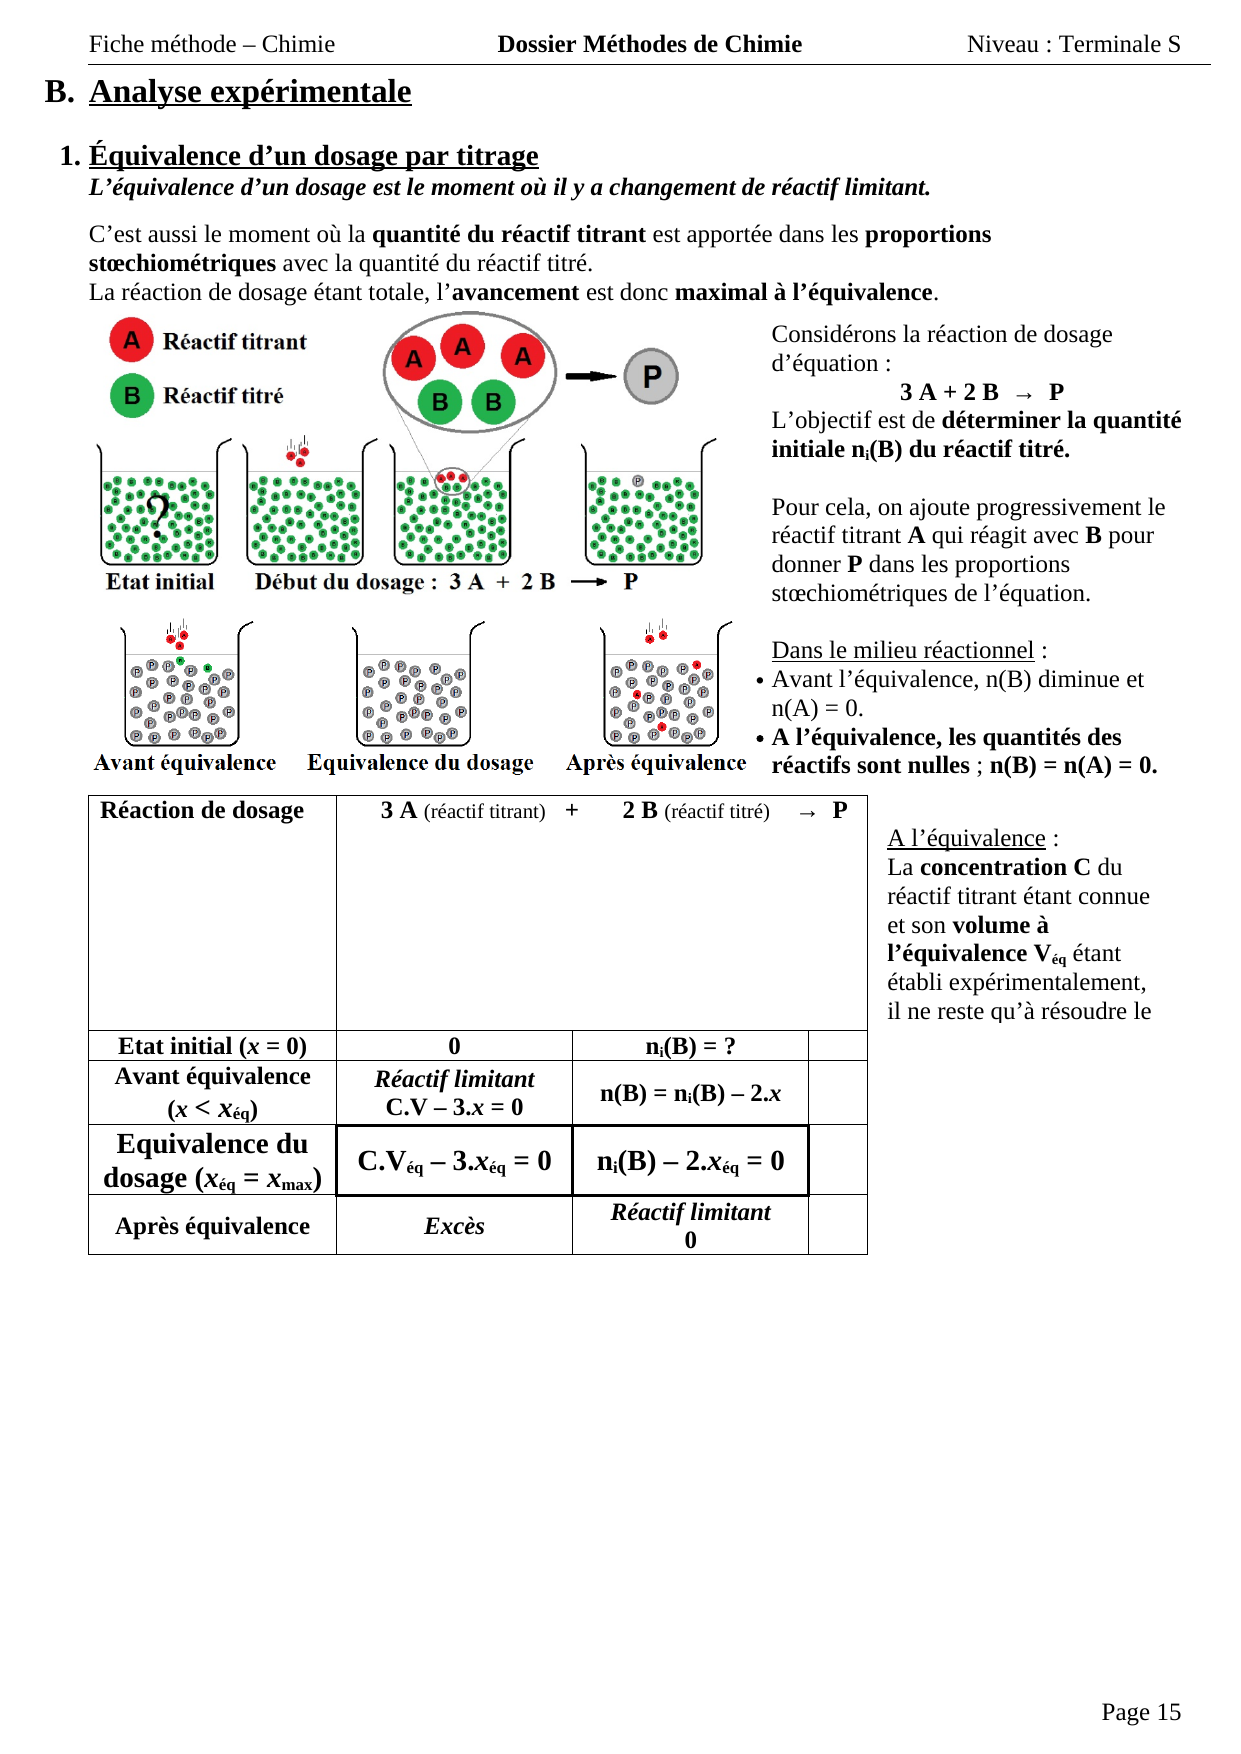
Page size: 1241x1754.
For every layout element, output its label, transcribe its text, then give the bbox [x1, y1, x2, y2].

text L’équivalence d’un dosage est le moment où il y a changement de réactif limitant. [89, 172, 1181, 200]
subtitle Équivalence d’un dosage par titrage [59, 138, 1181, 172]
subtitle Analyse expérimentale [44, 71, 1181, 109]
table_cell [809, 1061, 867, 1123]
picture [90, 617, 748, 777]
text La réaction de dosage étant totale, l’avancement est donc maximal à l’équivalence. [89, 277, 1181, 306]
picture [93, 311, 719, 596]
table_cell ni(B) – 2.xéq = 0 [574, 1127, 807, 1194]
table_cell [810, 1125, 867, 1194]
table_cell Excès [337, 1197, 572, 1254]
table_cell ni(B) = ? [573, 1031, 808, 1060]
table_header Réaction de dosage [89, 796, 336, 1030]
table_cell C.Véq – 3.xéq = 0 [338, 1127, 571, 1194]
text C’est aussi le moment où la quantité du réactif titrant est apportée dans les proportions stœchiométriques avec la quantité du réactif titré. [89, 219, 1181, 277]
table_cell Equivalence du dosage (xéq = xmax) [89, 1125, 335, 1194]
table_cell Réactif limitant 0 [573, 1197, 808, 1254]
table_cell [809, 1195, 867, 1254]
table_cell n(B) = ni(B) – 2.x [573, 1061, 808, 1123]
table_cell Après équivalence [89, 1195, 336, 1254]
table_cell Avant équivalence (x < xéq) [89, 1061, 336, 1123]
table_cell Etat initial (x = 0) [89, 1031, 336, 1060]
table_cell 0 [337, 1031, 572, 1060]
table_cell [809, 1031, 867, 1060]
table_cell Réactif limitant C.V – 3.x = 0 [337, 1061, 572, 1123]
table_header 3 A (réactif titrant) + 2 B (réactif titré) → P [337, 796, 867, 1030]
